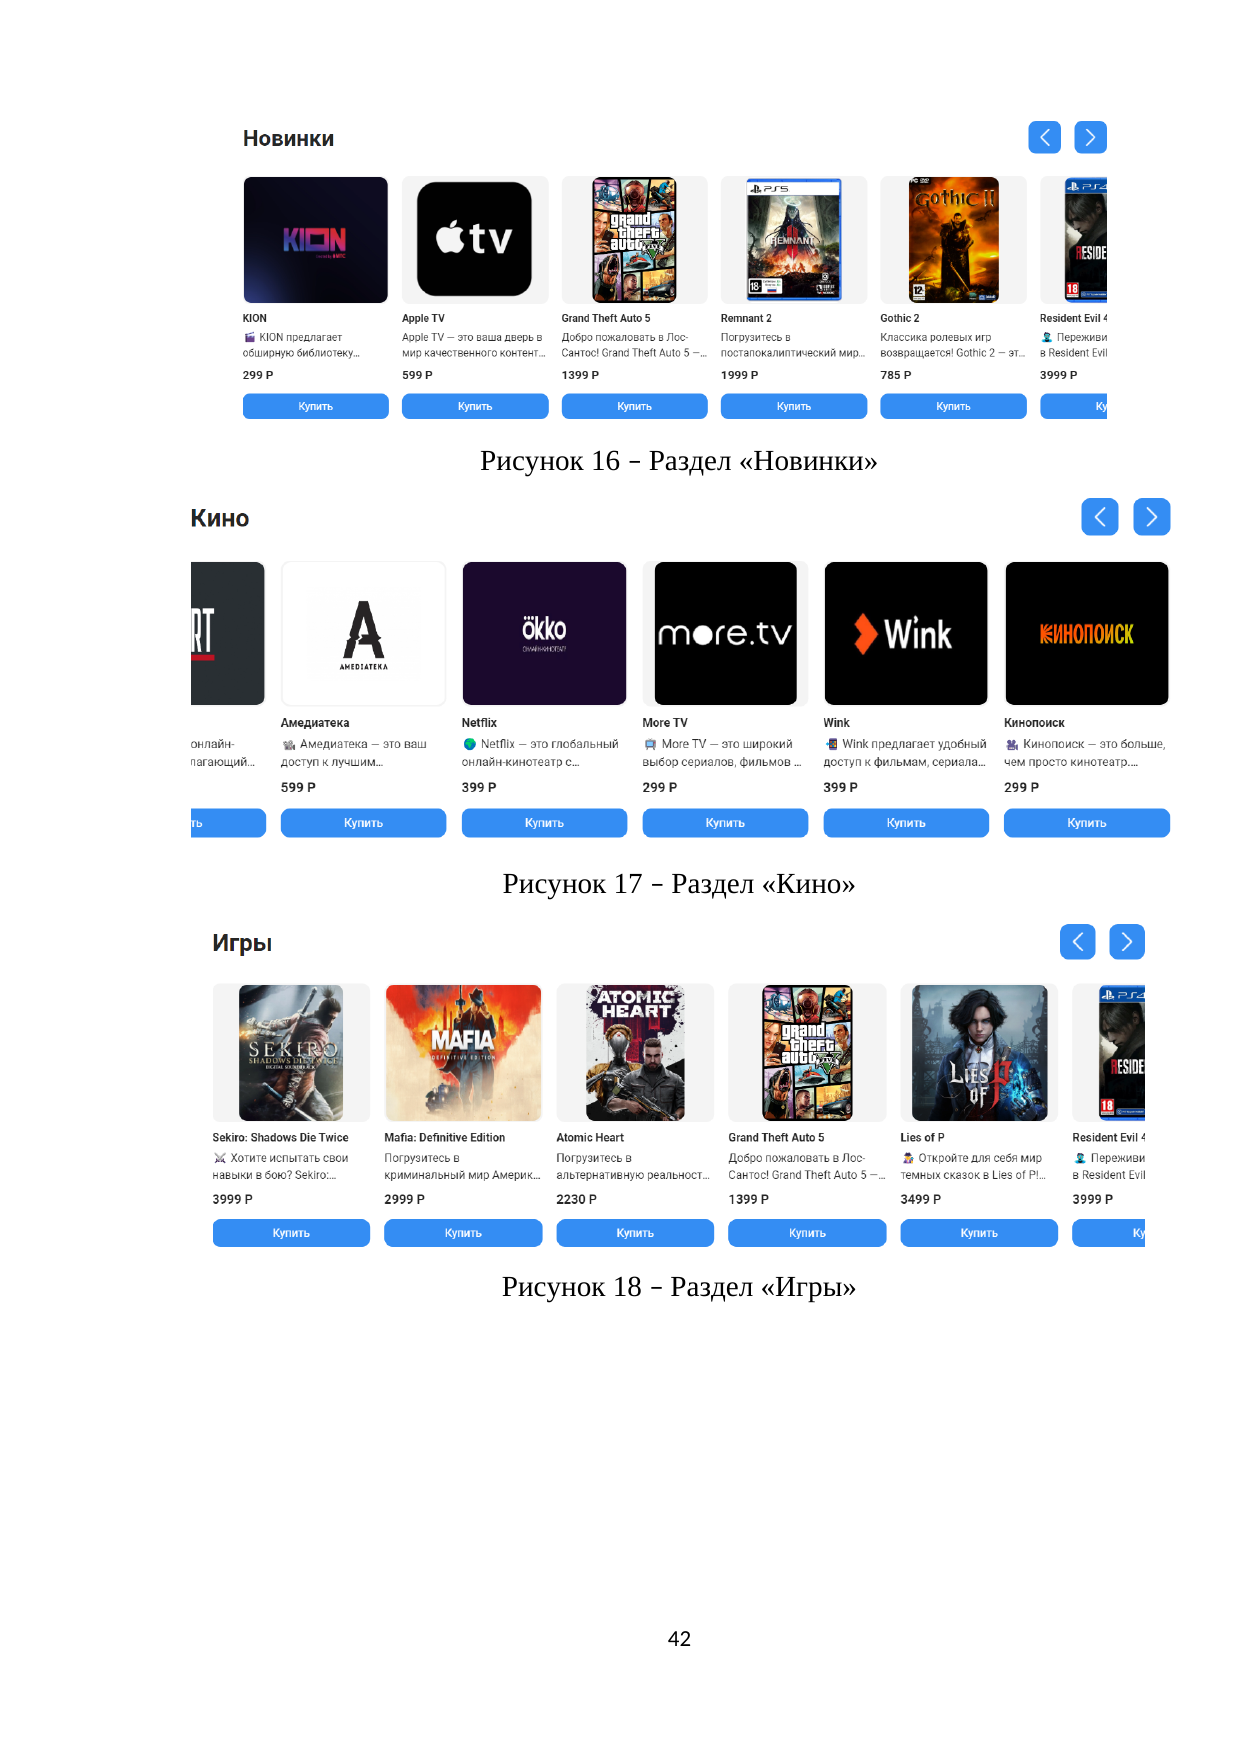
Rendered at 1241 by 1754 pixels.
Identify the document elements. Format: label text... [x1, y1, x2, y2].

picture [177, 495, 1182, 852]
picture [177, 918, 1182, 1255]
picture [227, 118, 1131, 428]
text Рисунок 16 – Раздел «Новинки» [177, 442, 1181, 477]
text Рисунок 18 – Раздел «Игры» [177, 1268, 1181, 1304]
text Рисунок 17 – Раздел «Кино» [177, 865, 1181, 901]
